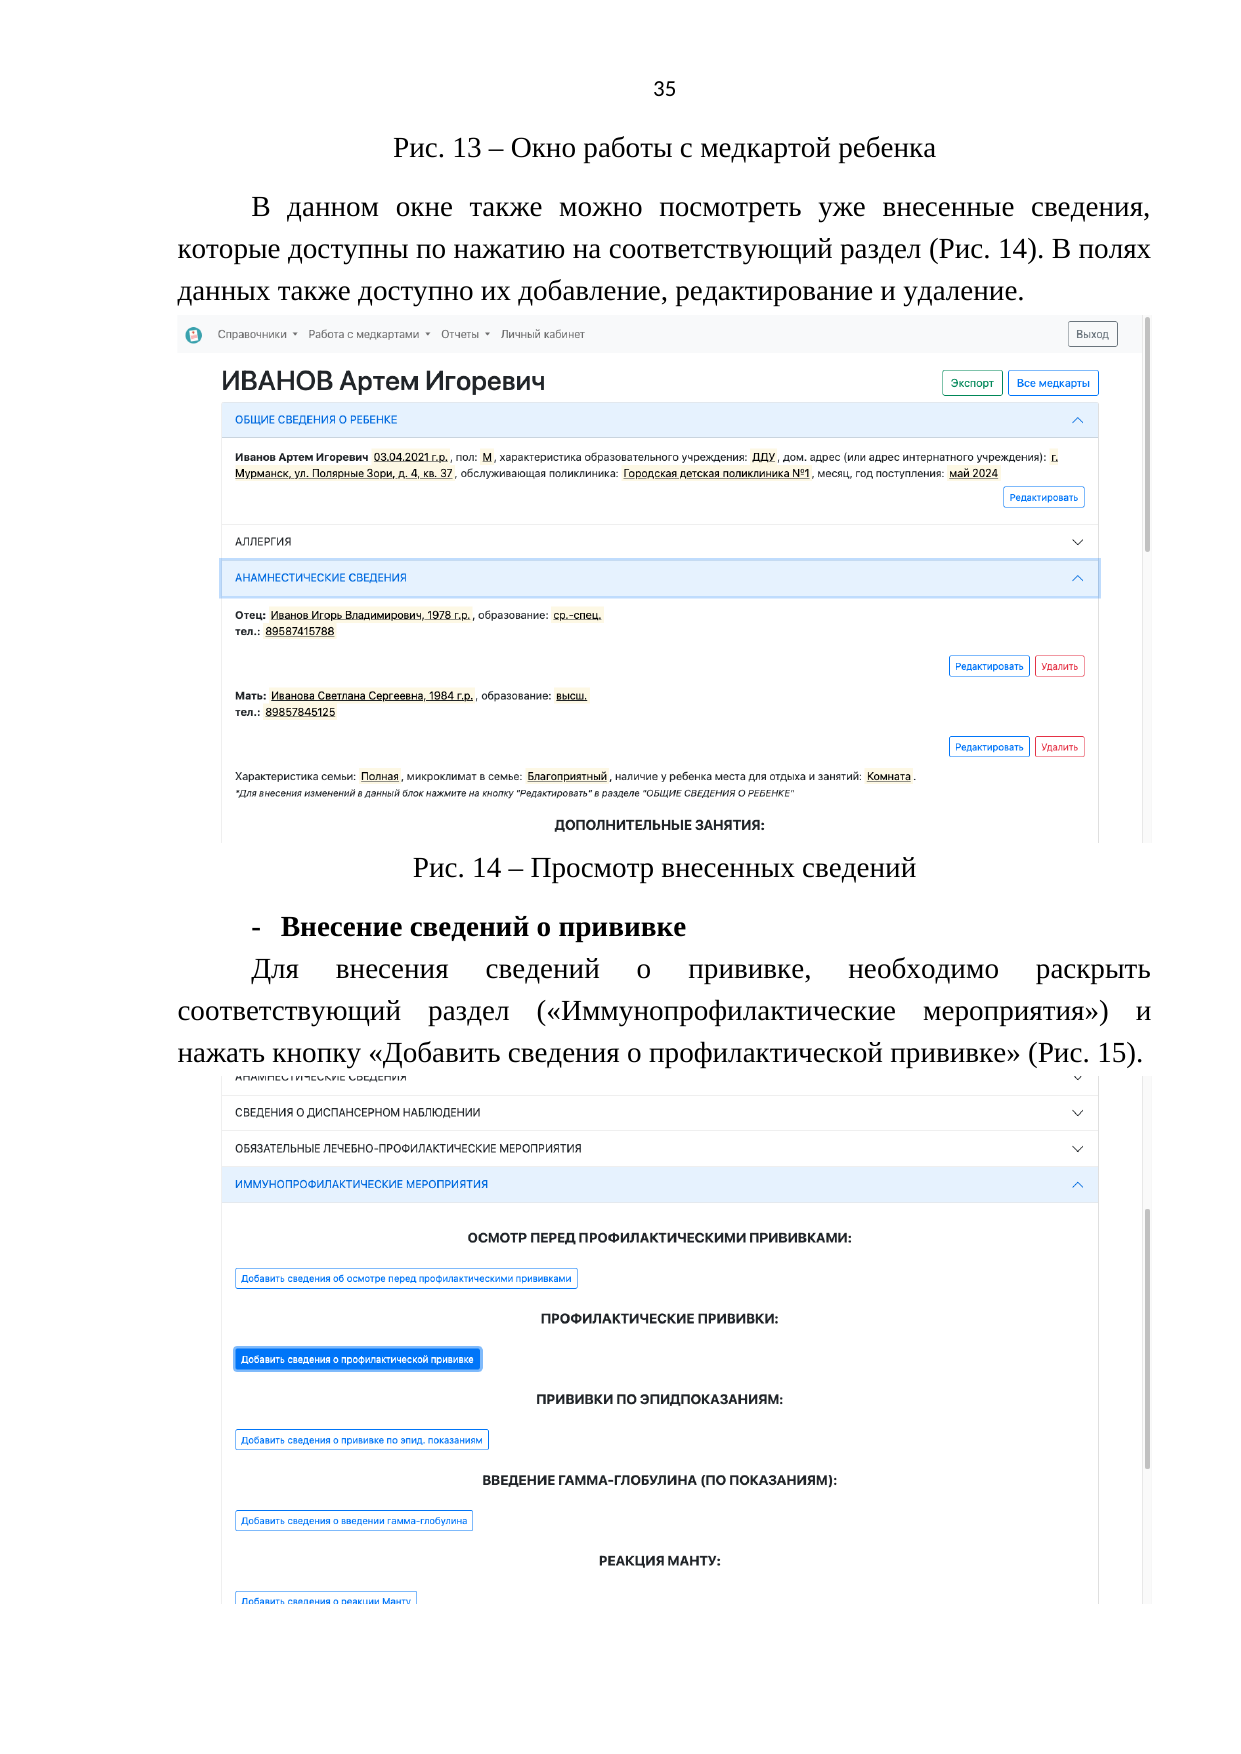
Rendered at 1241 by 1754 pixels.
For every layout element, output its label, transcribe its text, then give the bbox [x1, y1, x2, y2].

text Рис. 14 – Просмотр внесенных сведений [177, 850, 1152, 883]
text В данном окне также можно посмотреть уже внесенные сведения, которые доступны по нажатию на соответствующий раздел (Рис. 14). В полях данных также доступно их добавление, редактирование и удаление. [177, 189, 1152, 307]
text Для внесения сведений о прививке, необходимо раскрыть соответствующий раздел («Иммунопрофилактические мероприятия») и нажать кнопку «Добавить сведения о профилактической прививке» (Рис. 15). [177, 951, 1152, 1068]
picture [177, 1076, 1152, 1604]
picture [177, 315, 1152, 843]
list Внесение сведений о прививке [177, 909, 1152, 943]
text Рис. 13 – Окно работы с медкартой ребенка [177, 130, 1152, 163]
